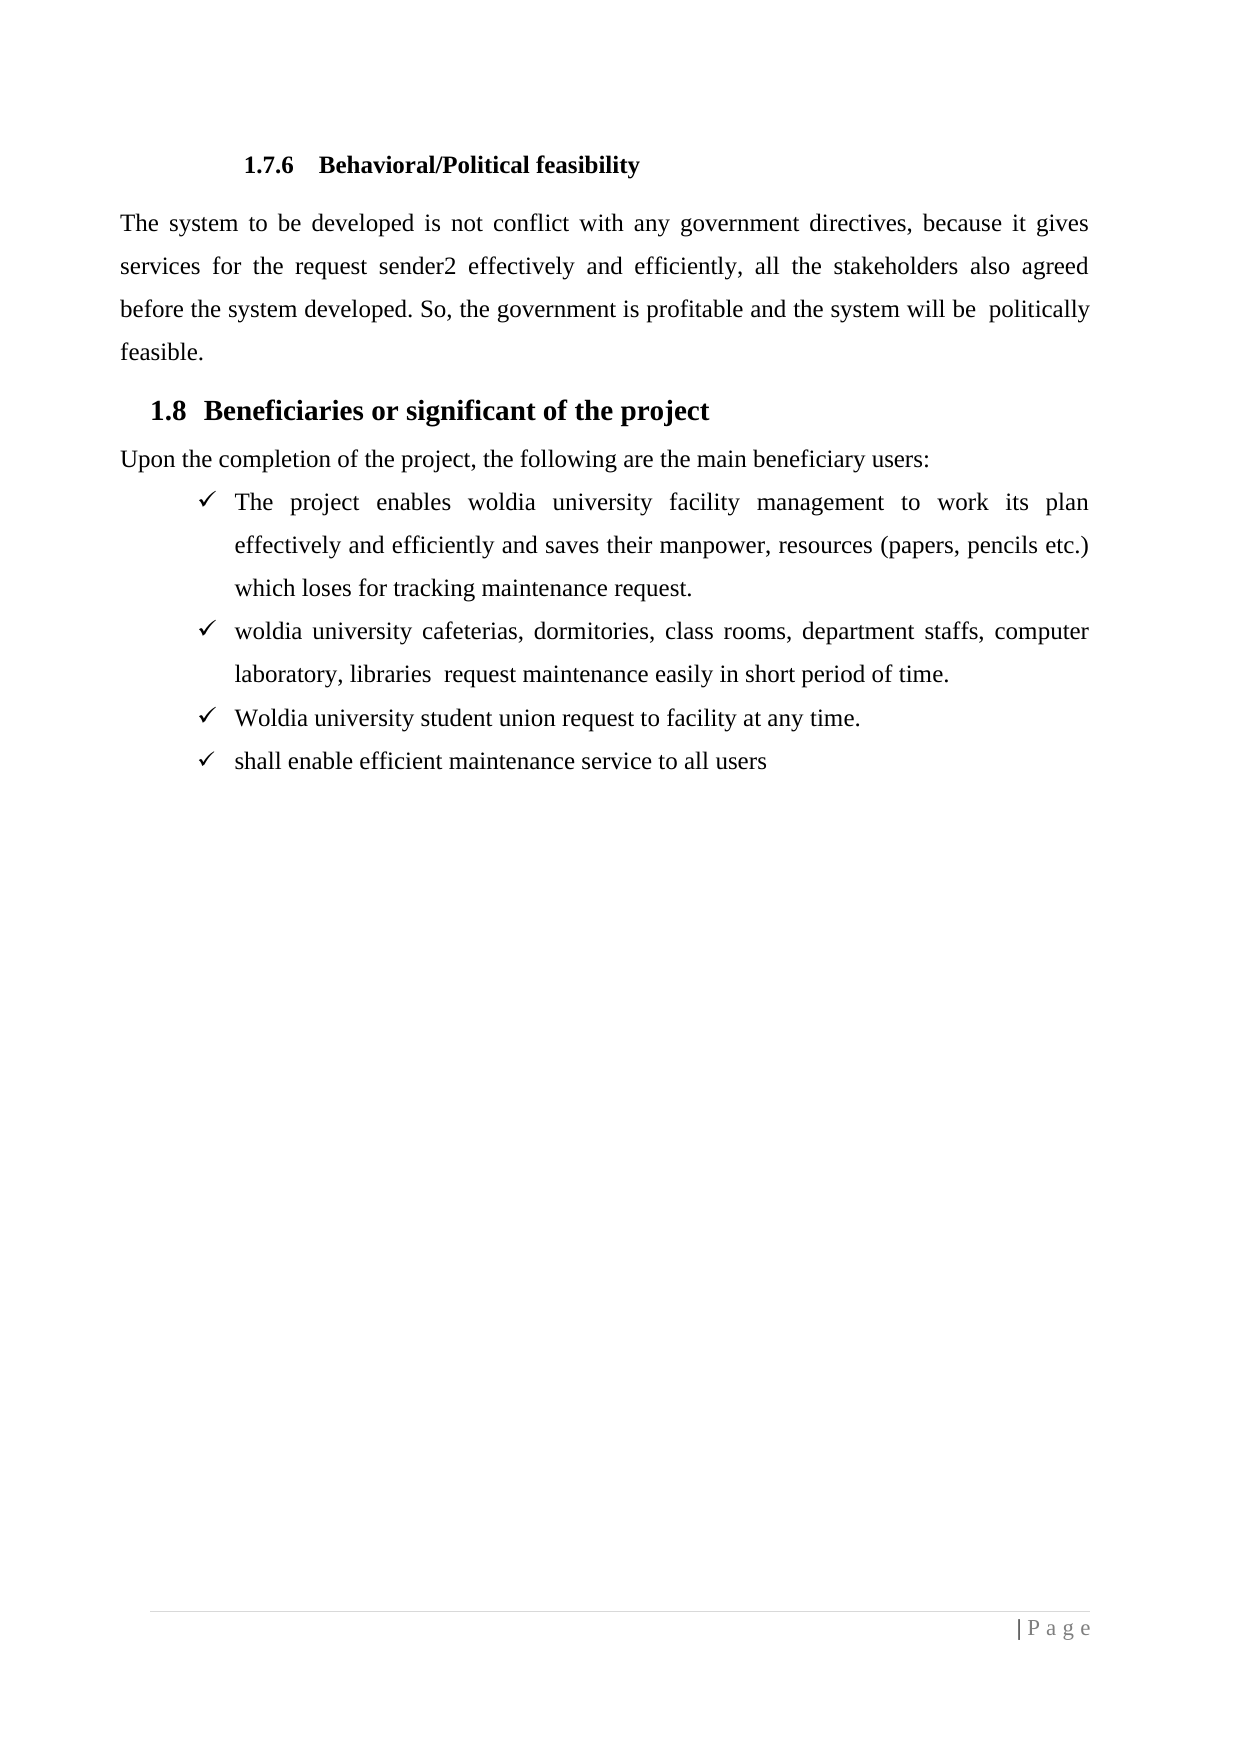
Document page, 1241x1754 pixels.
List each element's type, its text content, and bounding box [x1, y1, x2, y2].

subtitle Beneficiaries or significant of the project [150, 393, 1090, 427]
list woldia university cafeterias, dormitories, class rooms, department staffs, computer laboratory, libraries request maintenance easily in short period of time. [197, 616, 1090, 688]
list The project enables woldia university facility management to work its plan effectively and efficiently and saves their manpower, resources (papers, pencils etc.) which loses for tracking maintenance request. [197, 487, 1090, 602]
text The system to be developed is not conflict with any government directives, because it gives services for the request sender2 effectively and efficiently, all the stakeholders also agreed before the system developed. So, the government is profitable and the system will be politically feasible. [120, 208, 1090, 366]
list Woldia university student union request to facility at any time. [197, 703, 1090, 731]
subtitle Behavioral/Political feasibility [244, 150, 1090, 179]
list shall enable efficient maintenance service to all users [197, 746, 1090, 774]
text Upon the completion of the project, the following are the main beneficiary users: [120, 444, 1090, 473]
